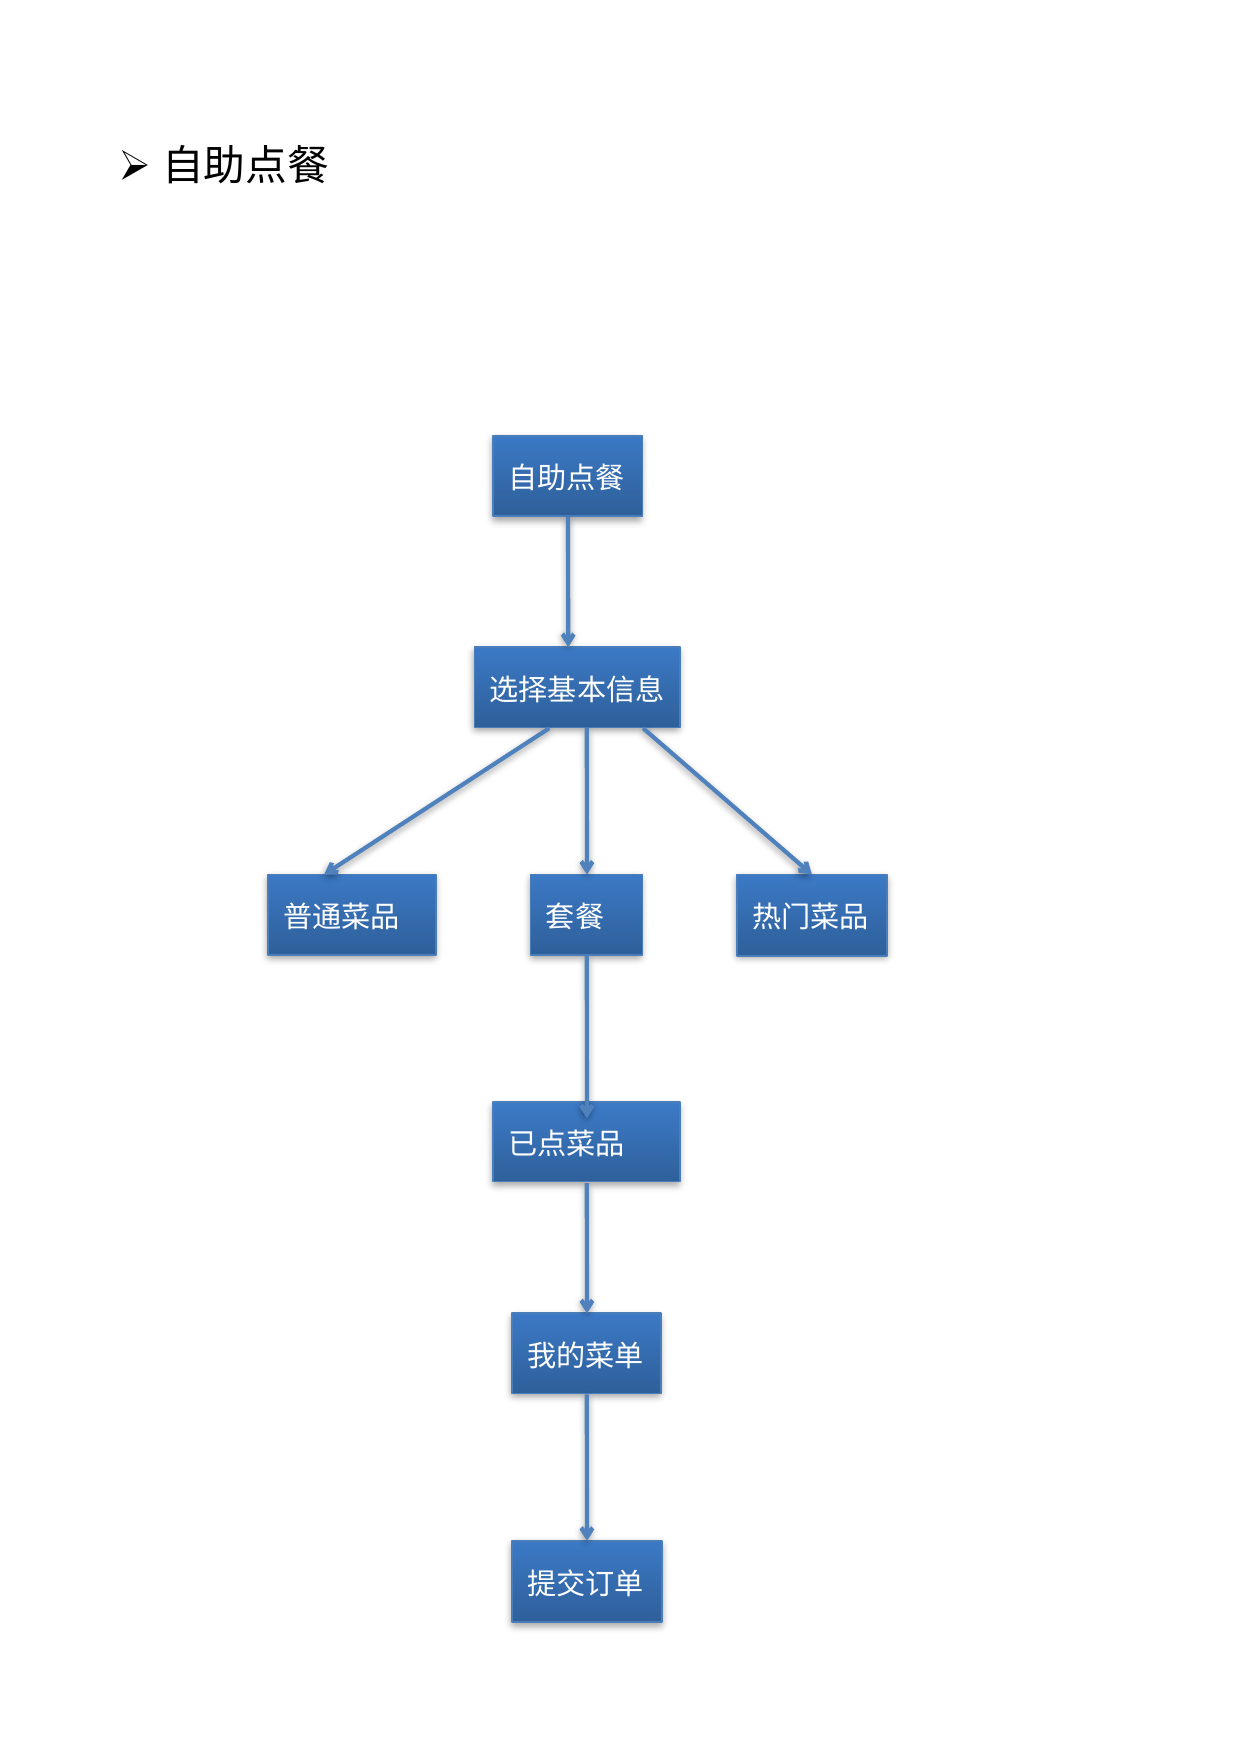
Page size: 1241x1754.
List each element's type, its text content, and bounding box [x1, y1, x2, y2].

list 自助点餐 [118, 129, 1122, 194]
